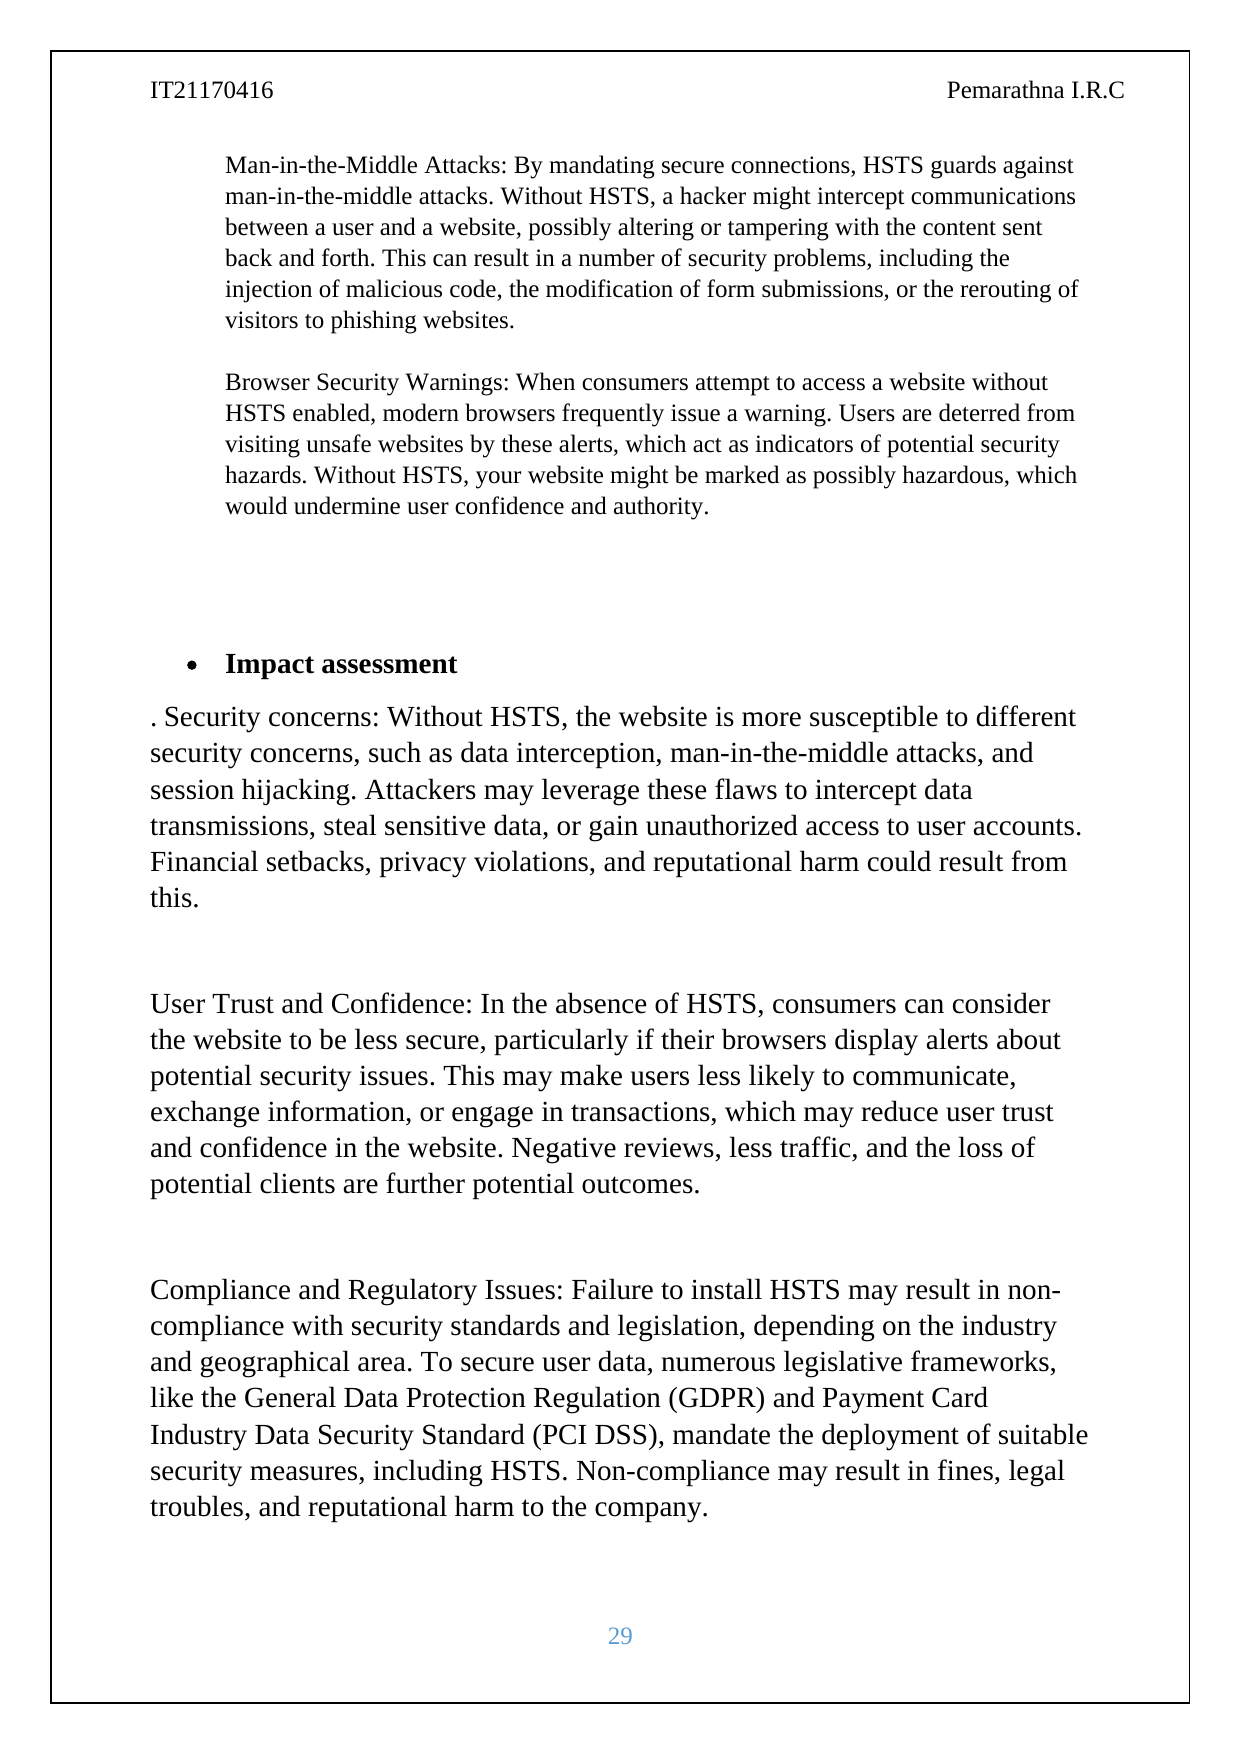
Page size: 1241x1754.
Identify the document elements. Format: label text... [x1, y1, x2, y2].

text User Trust and Confidence: In the absence of HSTS, consumers can consider the website to be less secure, particularly if their browsers display alerts about potential security issues. This may make users less likely to communicate, exchange information, or engage in transactions, which may reduce user trust and confidence in the website. Negative reviews, less traffic, and the loss of potential clients are further potential outcomes. [150, 986, 1090, 1200]
list Impact assessment [187, 647, 1090, 680]
text Compliance and Regulatory Issues: Failure to install HSTS may result in non-compliance with security standards and legislation, depending on the industry and geographical area. To secure user data, numerous legislative frameworks, like the General Data Protection Regulation (GDPR) and Payment Card Industry Data Security Standard (PCI DSS), mandate the deployment of suitable security measures, including HSTS. Non-compliance may result in fines, legal troubles, and reputational harm to the company. [150, 1272, 1090, 1523]
text . Security concerns: Without HSTS, the website is more susceptible to different security concerns, such as data interception, man-in-the-middle attacks, and session hijacking. Attackers may leverage these flaws to intercept data transmissions, steal sensitive data, or gain unauthorized access to user accounts. Financial setbacks, privacy violations, and reputational harm could result from this. [150, 699, 1090, 914]
list Man-in-the-Middle Attacks: By mandating secure connections, HSTS guards against man-in-the-middle attacks. Without HSTS, a hacker might intercept communications between a user and a website, possibly altering or tampering with the content sent back and forth. This can result in a number of security problems, including the injection of malicious code, the modification of form submissions, or the rerouting of visitors to phishing websites. [225, 150, 1090, 334]
list Browser Security Warnings: When consumers attempt to access a website without HSTS enabled, modern browsers frequently issue a warning. Users are deterred from visiting unsafe websites by these alerts, which act as indicators of potential security hazards. Without HSTS, your website might be marked as possibly hazardous, which would undermine user confidence and authority. [225, 367, 1090, 520]
